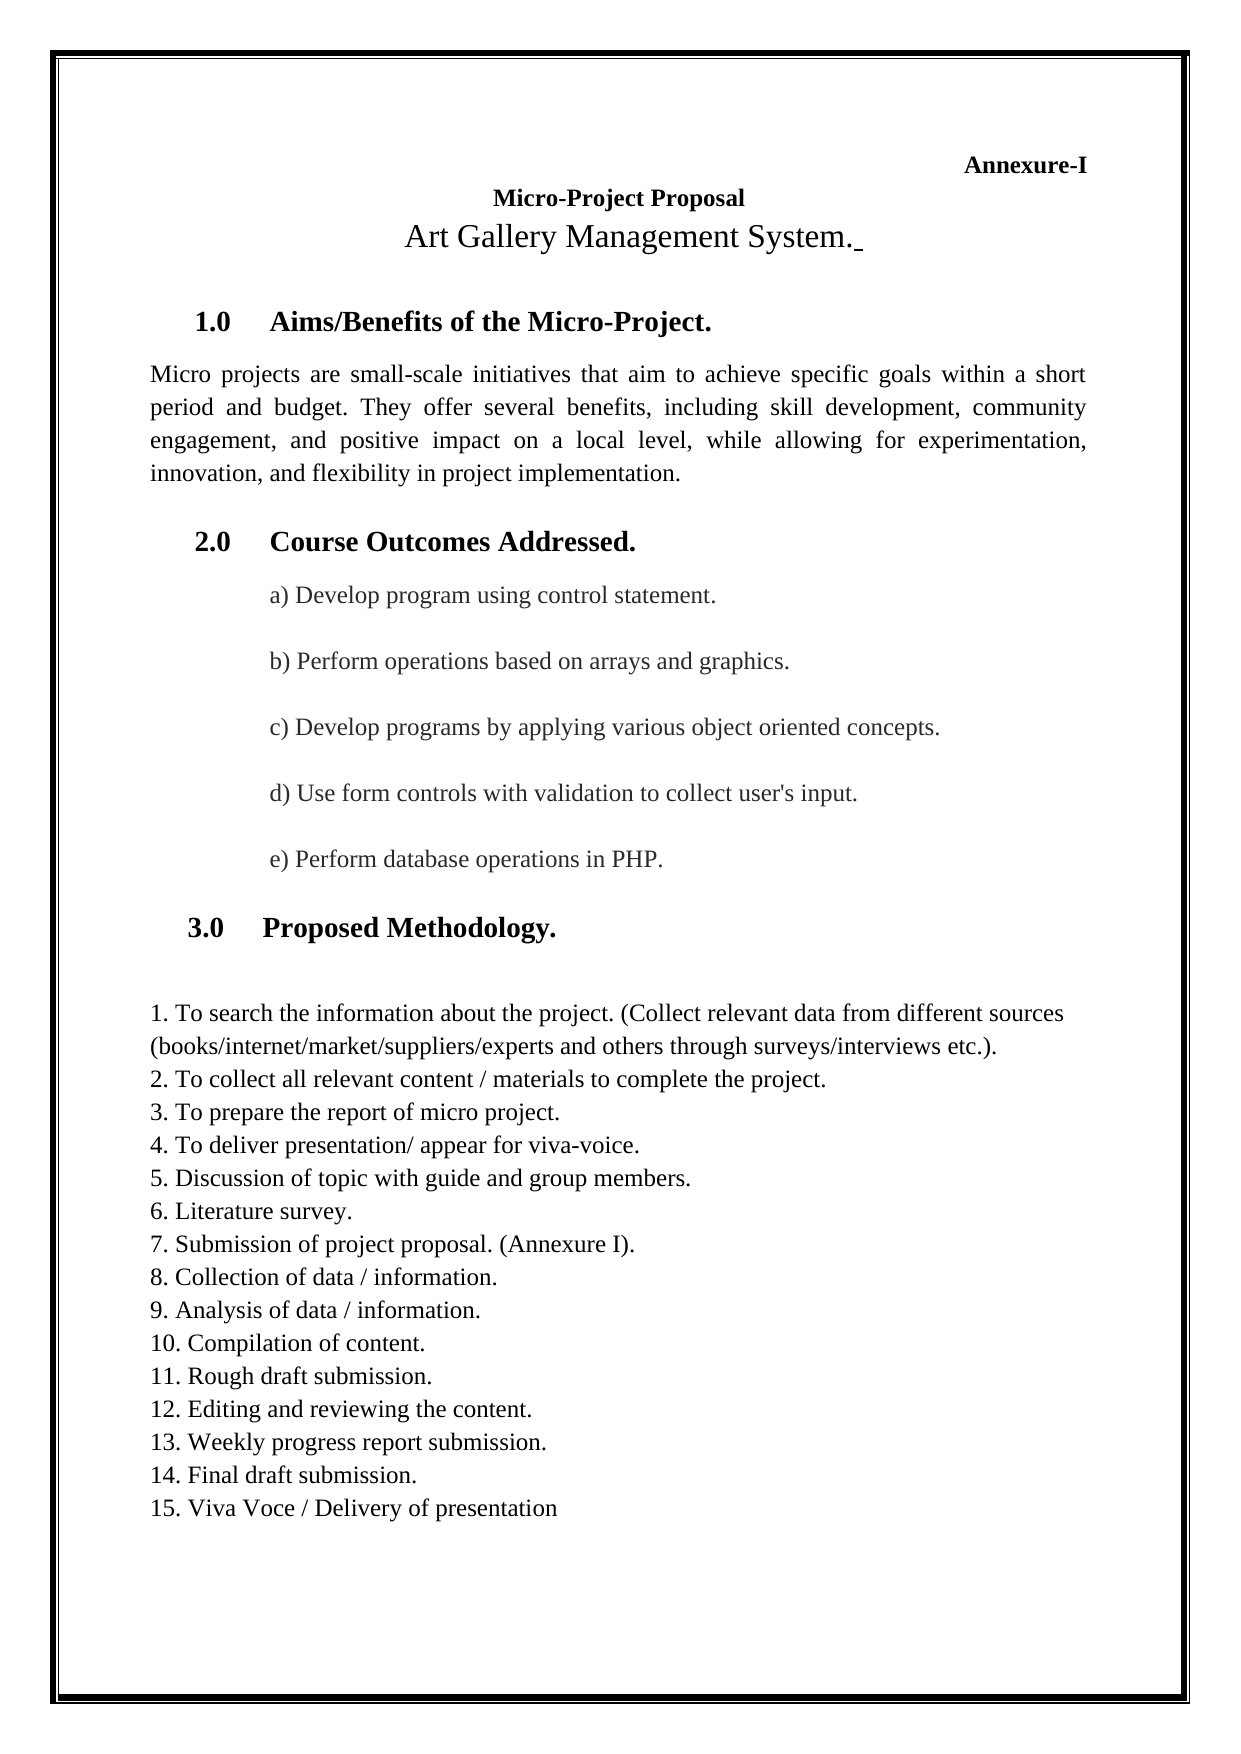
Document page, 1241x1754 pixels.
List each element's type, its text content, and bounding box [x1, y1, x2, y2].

list Aims/Benefits of the Micro-Project. [194, 304, 1087, 338]
text 6. Literature survey. [150, 1196, 1087, 1225]
text 13. Weekly progress report submission. [150, 1427, 1087, 1456]
text Art Gallery Management System. [150, 216, 1090, 254]
text 7. Submission of project proposal. (Annexure I). [150, 1229, 1087, 1258]
text 12. Editing and reviewing the content. [150, 1394, 1087, 1423]
text Micro projects are small-scale initiatives that aim to achieve specific goals within a short period and budget. They offer several benefits, including skill development, community engagement, and positive impact on a local level, while allowing for experimentation, innovation, and flexibility in project implementation. [150, 359, 1087, 487]
text e) Perform database operations in PHP. [269, 844, 1090, 873]
text b) Perform operations based on arrays and graphics. [269, 646, 1090, 674]
text Micro-Project Proposal [150, 183, 1087, 212]
text d) Use form controls with validation to collect user's input. [269, 778, 1090, 807]
text c) Develop programs by applying various object oriented concepts. [269, 712, 1090, 741]
text 14. Final draft submission. [150, 1460, 1087, 1489]
text 15. Viva Voce / Delivery of presentation [150, 1493, 1087, 1522]
list Proposed Methodology. [187, 910, 1087, 943]
text 5. Discussion of topic with guide and group members. [150, 1163, 1087, 1192]
text 1. To search the information about the project. (Collect relevant data from different sources (books/internet/market/suppliers/experts and others through surveys/interviews etc.). [150, 998, 1087, 1060]
text a) Develop program using control statement. [269, 580, 1090, 608]
text 9. Analysis of data / information. [150, 1295, 1087, 1324]
text 3. To prepare the report of micro project. [150, 1097, 1087, 1126]
text 4. To deliver presentation/ appear for viva-voice. [150, 1130, 1087, 1159]
list Course Outcomes Addressed. [194, 524, 1087, 558]
text 2. To collect all relevant content / materials to complete the project. [150, 1064, 1087, 1093]
text Annexure-I [150, 150, 1087, 179]
text 10. Compilation of content. [150, 1328, 1087, 1357]
text 8. Collection of data / information. [150, 1262, 1087, 1291]
text 11. Rough draft submission. [150, 1361, 1087, 1390]
